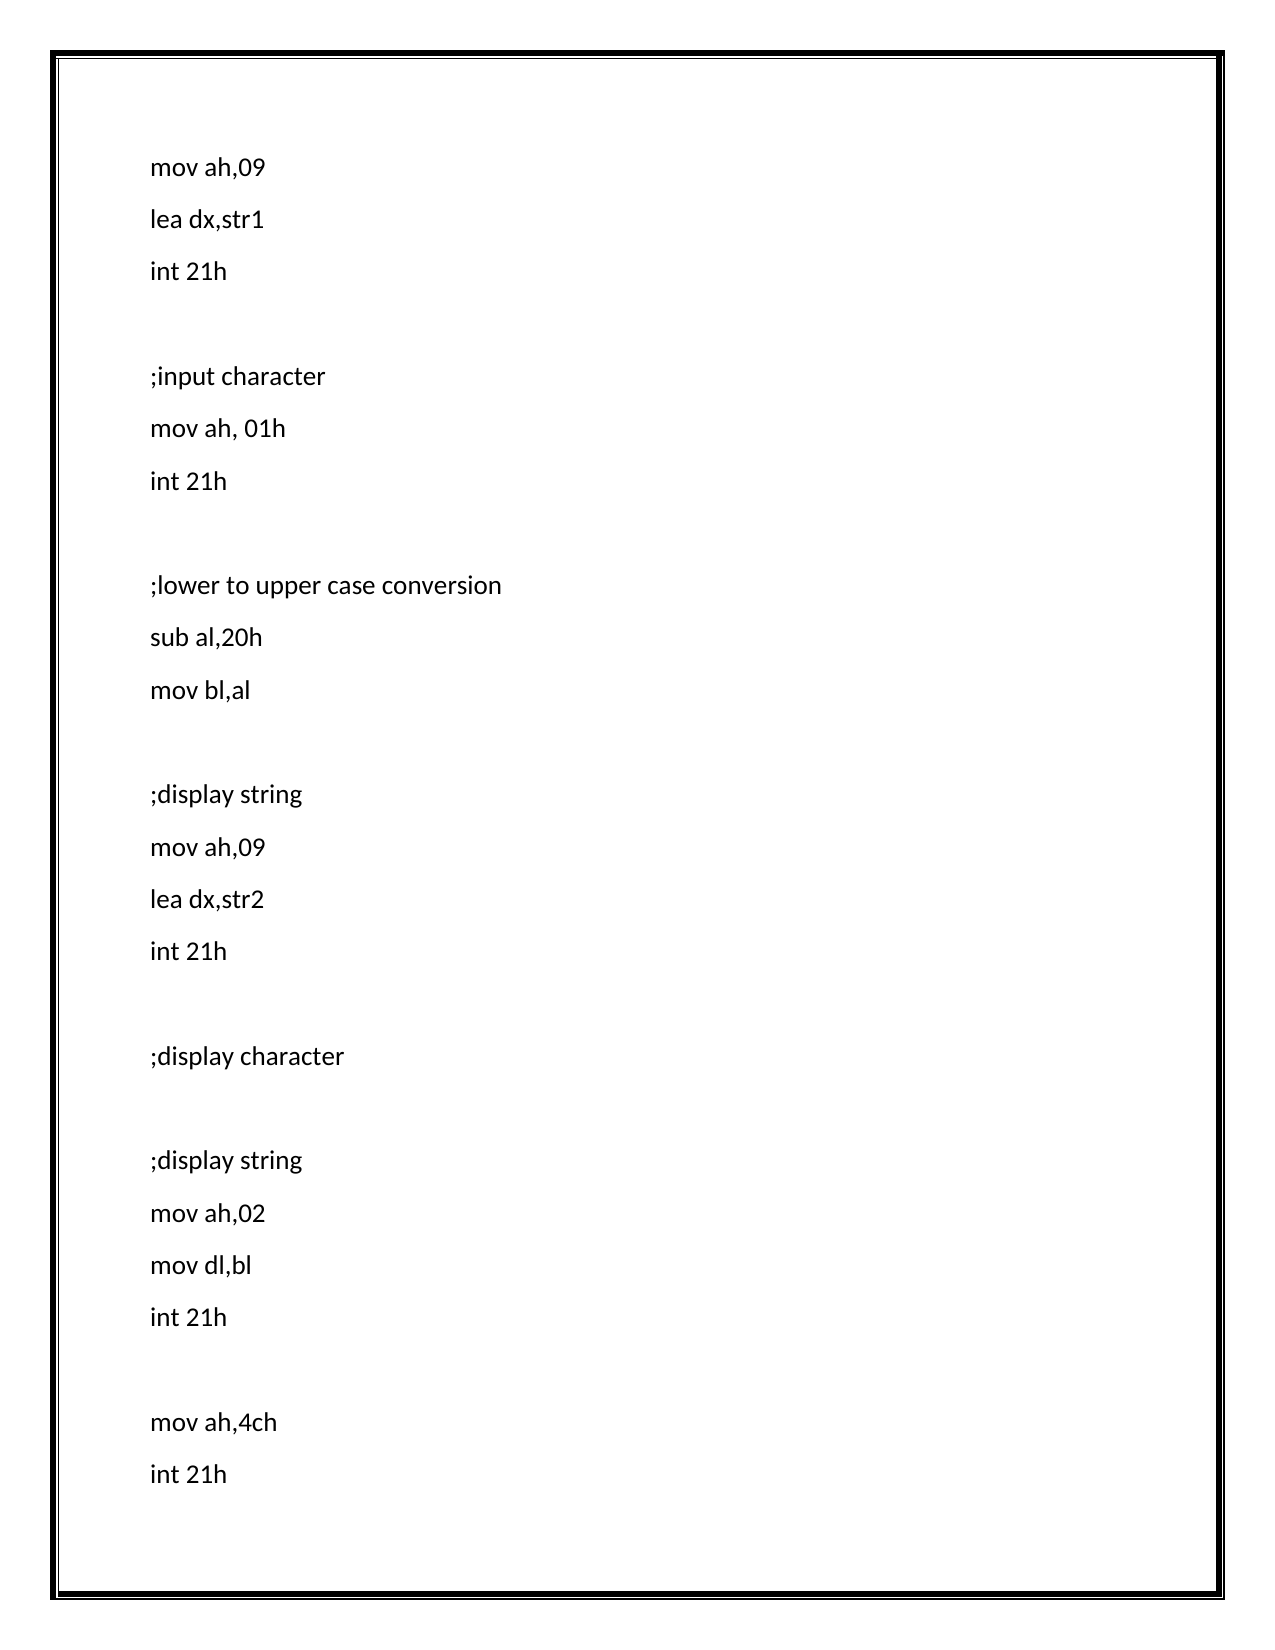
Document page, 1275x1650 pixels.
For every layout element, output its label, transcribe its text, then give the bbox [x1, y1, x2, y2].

text lea dx,str2 [150, 882, 1125, 915]
text mov ah,09 [150, 830, 1125, 863]
text ;input character [150, 359, 1125, 392]
text ;display character [150, 1039, 1125, 1072]
text ;display string [150, 1143, 1125, 1177]
text mov ah,09 [150, 150, 1125, 183]
text int 21h [150, 1300, 1125, 1333]
text int 21h [150, 464, 1125, 497]
text mov ah, 01h [150, 411, 1125, 444]
text mov ah,02 [150, 1196, 1125, 1229]
text ;display string [150, 777, 1125, 811]
text mov bl,al [150, 673, 1125, 706]
text int 21h [150, 1457, 1125, 1490]
text lea dx,str1 [150, 202, 1125, 235]
text mov ah,4ch [150, 1405, 1125, 1438]
text int 21h [150, 934, 1125, 967]
text sub al,20h [150, 621, 1125, 654]
text mov dl,bl [150, 1248, 1125, 1281]
text int 21h [150, 254, 1125, 288]
text ;lower to upper case conversion [150, 568, 1125, 601]
